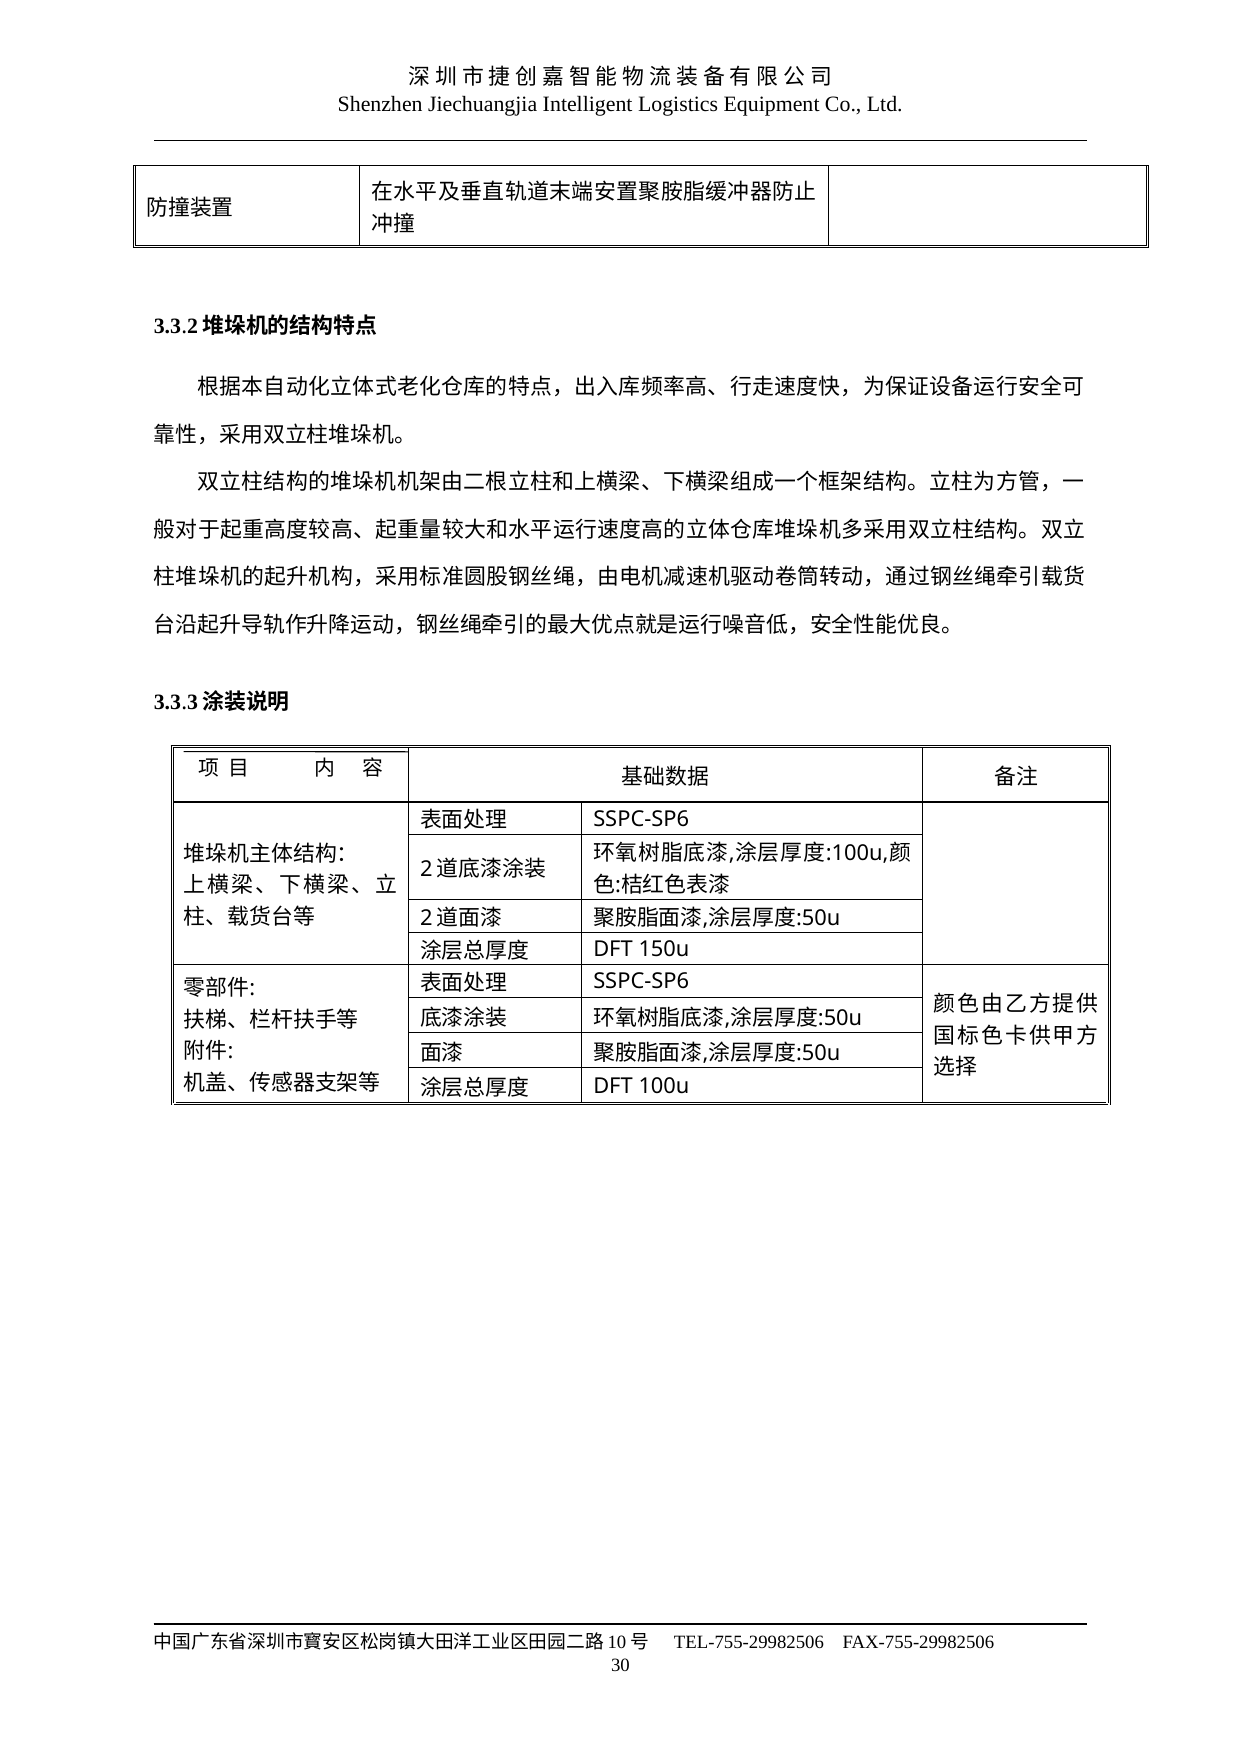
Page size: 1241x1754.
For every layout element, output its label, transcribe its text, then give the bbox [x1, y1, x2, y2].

table_cell 2道面漆 [409, 900, 581, 932]
table_cell 2道底漆涂装 [409, 835, 581, 899]
table_cell DFT 100u [582, 1068, 922, 1102]
table_cell 环氧树脂底漆,涂层厚度:100u,颜色:桔红色表漆 [582, 835, 922, 899]
table_header [174, 748, 408, 801]
table_cell 堆垛机主体结构： 上横梁、下横梁、立柱、载货台等 [174, 803, 408, 964]
table_cell 环氧树脂底漆,涂层厚度:50u [582, 998, 922, 1032]
table_cell 防撞装置 [136, 166, 359, 245]
table_cell [829, 166, 1146, 245]
table_cell 底漆涂装 [409, 998, 581, 1032]
table_header 基础数据 [409, 748, 922, 801]
table_header 备注 [923, 748, 1108, 801]
table_cell 面漆 [409, 1033, 581, 1067]
table_cell [923, 803, 1108, 964]
table_cell SSPC-SP6 [582, 803, 922, 834]
text 双立柱结构的堆垛机机架由二根立柱和上横梁、下横梁组成一个框架结构。立柱为方管，一般对于起重高度较高、起重量较大和水平运行速度高的立体仓库堆垛机多采用双立柱结构。双立柱堆垛机的起升机构，采用标准圆股钢丝绳，由电机减速机驱动卷筒转动，通过钢丝绳牵引载货台沿起升导轨作升降运动，钢丝绳牵引的最大优点就是运行噪音低，安全性能优良。 [153, 464, 1087, 638]
table_cell 涂层总厚度 [409, 1068, 581, 1102]
table_cell 在水平及垂直轨道末端安置聚胺脂缓冲器防止冲撞 [360, 166, 828, 245]
table_cell 颜色由乙方提供国标色卡供甲方选择 [923, 965, 1108, 1102]
table_cell 聚胺脂面漆,涂层厚度:50u [582, 900, 922, 932]
subtitle 3.3.3涂装说明 [153, 683, 1087, 716]
table_cell DFT 150u [582, 933, 922, 964]
table_cell 涂层总厚度 [409, 933, 581, 964]
table_cell 表面处理 [409, 803, 581, 834]
table_cell 零部件: 扶梯、栏杆扶手等 附件: 机盖、传感器支架等 [174, 965, 408, 1102]
table_cell 聚胺脂面漆,涂层厚度:50u [582, 1033, 922, 1067]
text 根据本自动化立体式老化仓库的特点，出入库频率高、行走速度快，为保证设备运行安全可靠性，采用双立柱堆垛机。 [153, 369, 1087, 448]
table_cell SSPC-SP6 [582, 965, 922, 997]
subtitle 3.3.2堆垛机的结构特点 [153, 307, 1087, 340]
table_cell 表面处理 [409, 965, 581, 997]
